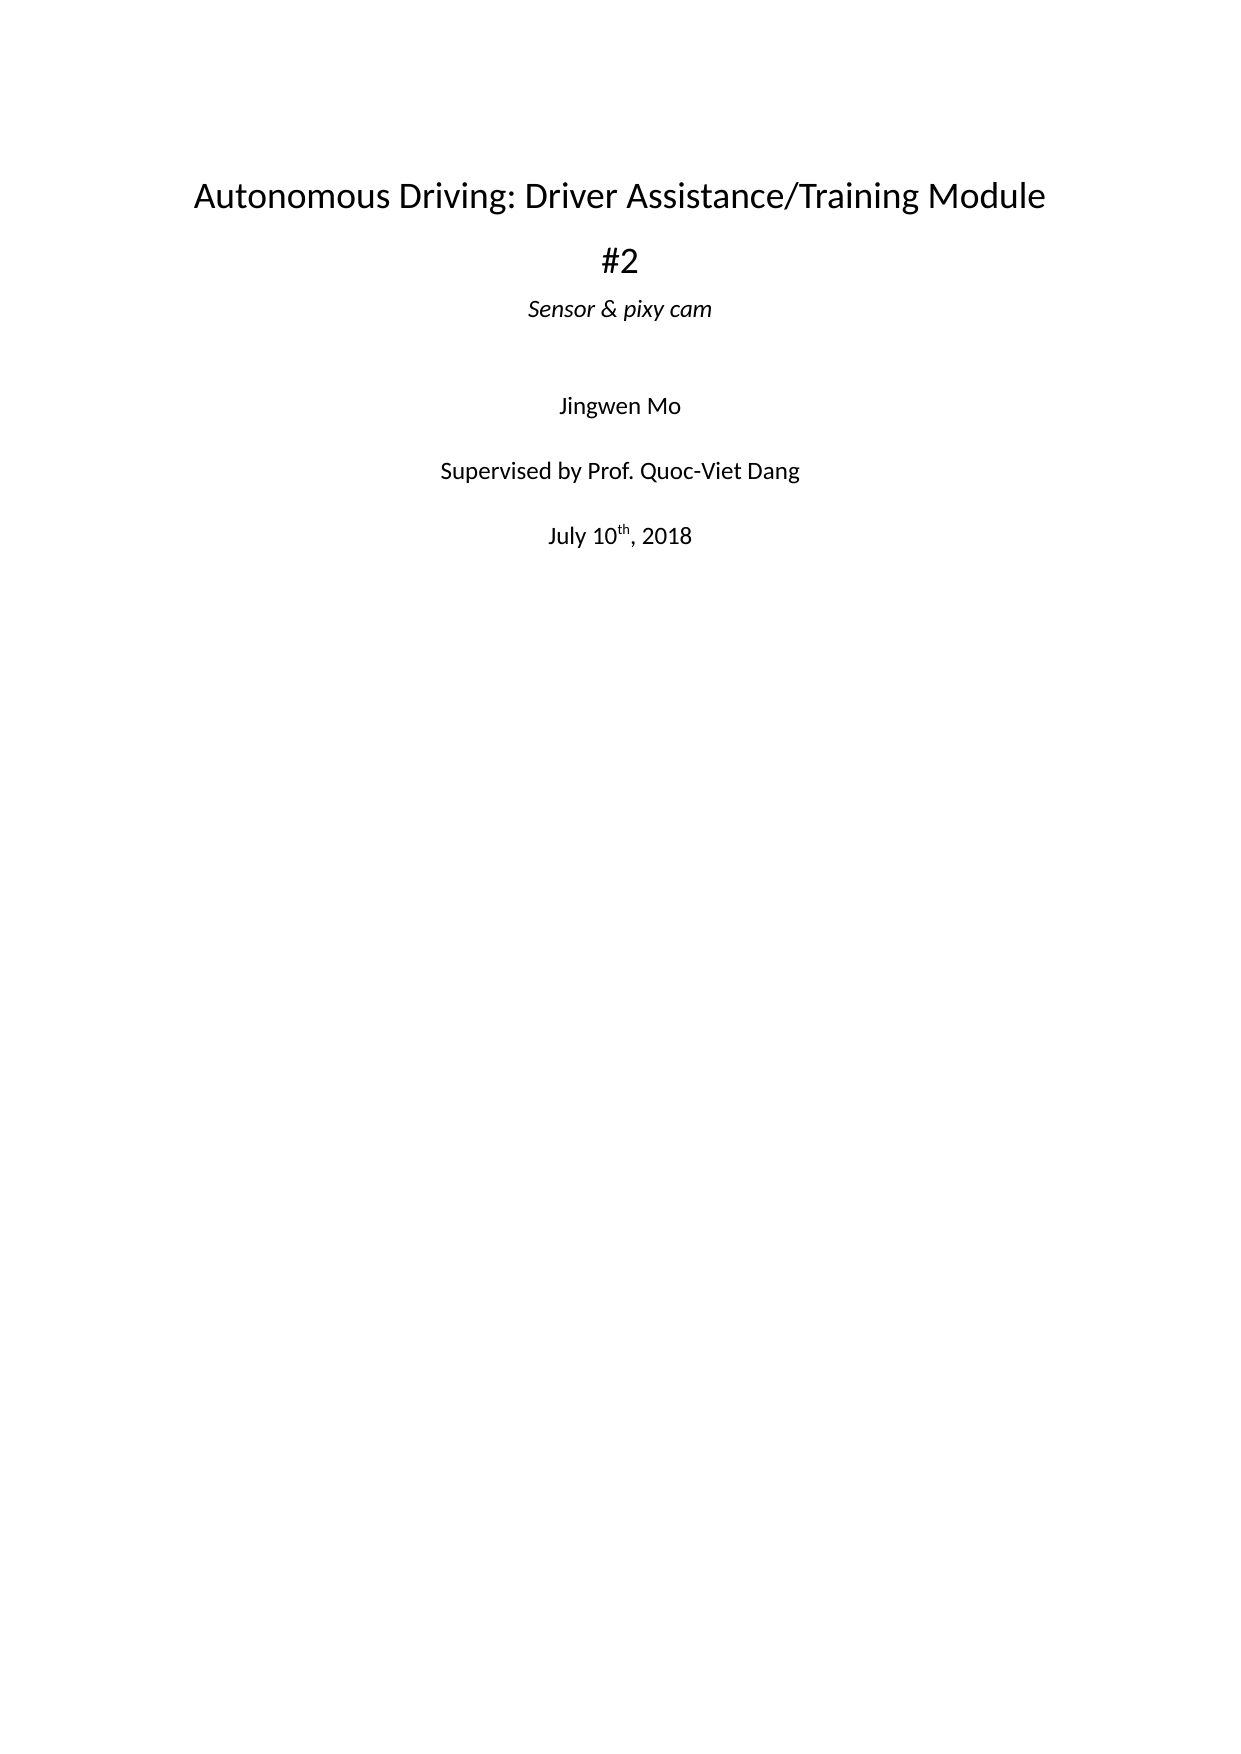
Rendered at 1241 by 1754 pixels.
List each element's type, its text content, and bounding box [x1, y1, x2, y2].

text Autonomous Driving: Driver Assistance/Training Module #2 [187, 162, 1053, 292]
text July 10th, 2018 [187, 519, 1053, 552]
text Jingwen Mo [187, 389, 1053, 422]
text Supervised by Prof. Quoc-Viet Dang [187, 454, 1053, 487]
text Sensor & pixy cam [187, 292, 1053, 324]
